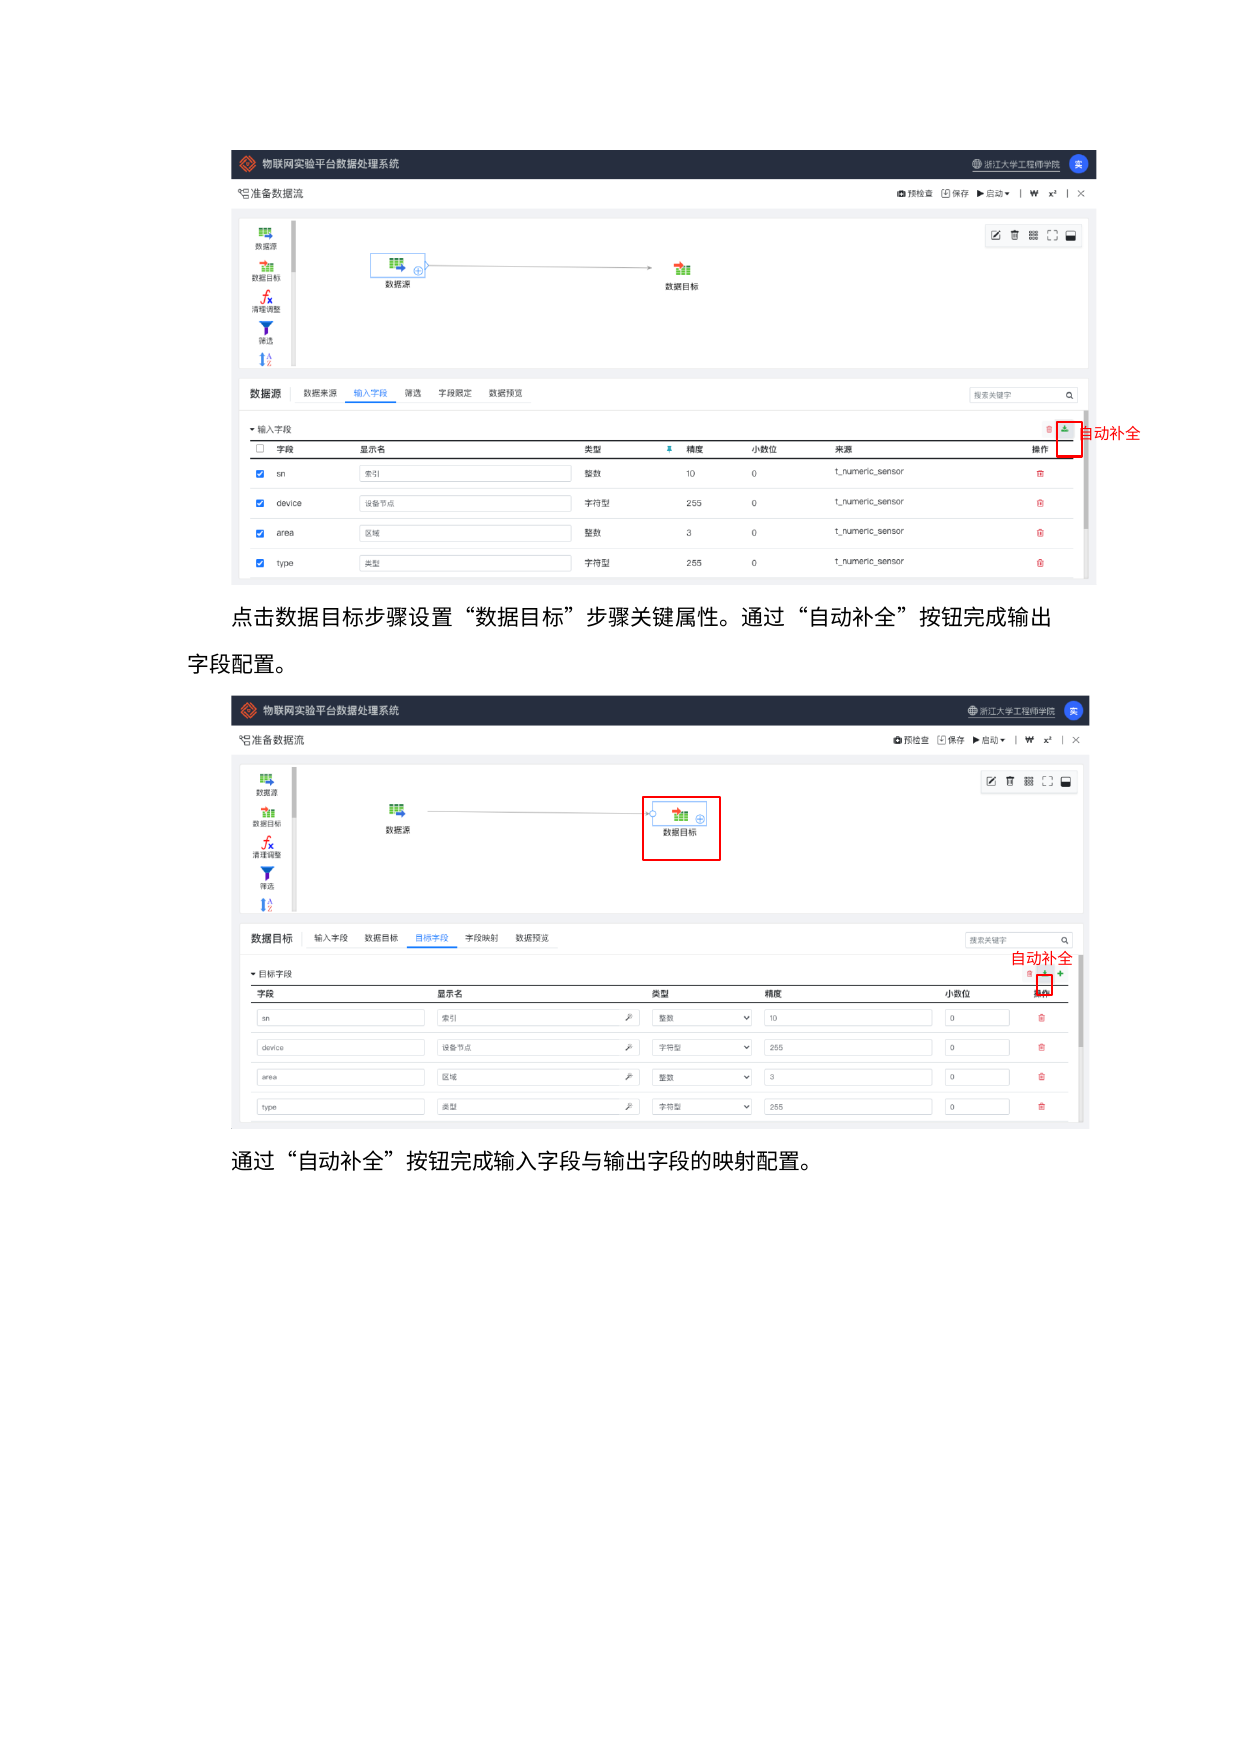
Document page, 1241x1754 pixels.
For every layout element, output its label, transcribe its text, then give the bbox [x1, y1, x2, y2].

text 通过“自动补全”按钮完成输入字段与输出字段的映射配置。 [187, 1144, 1053, 1176]
picture [231, 150, 1097, 585]
picture [231, 695, 1090, 1129]
text 点击数据目标步骤设置“数据目标”步骤关键属性。通过“自动补全”按钮完成输出字段配置。 [187, 600, 1053, 679]
